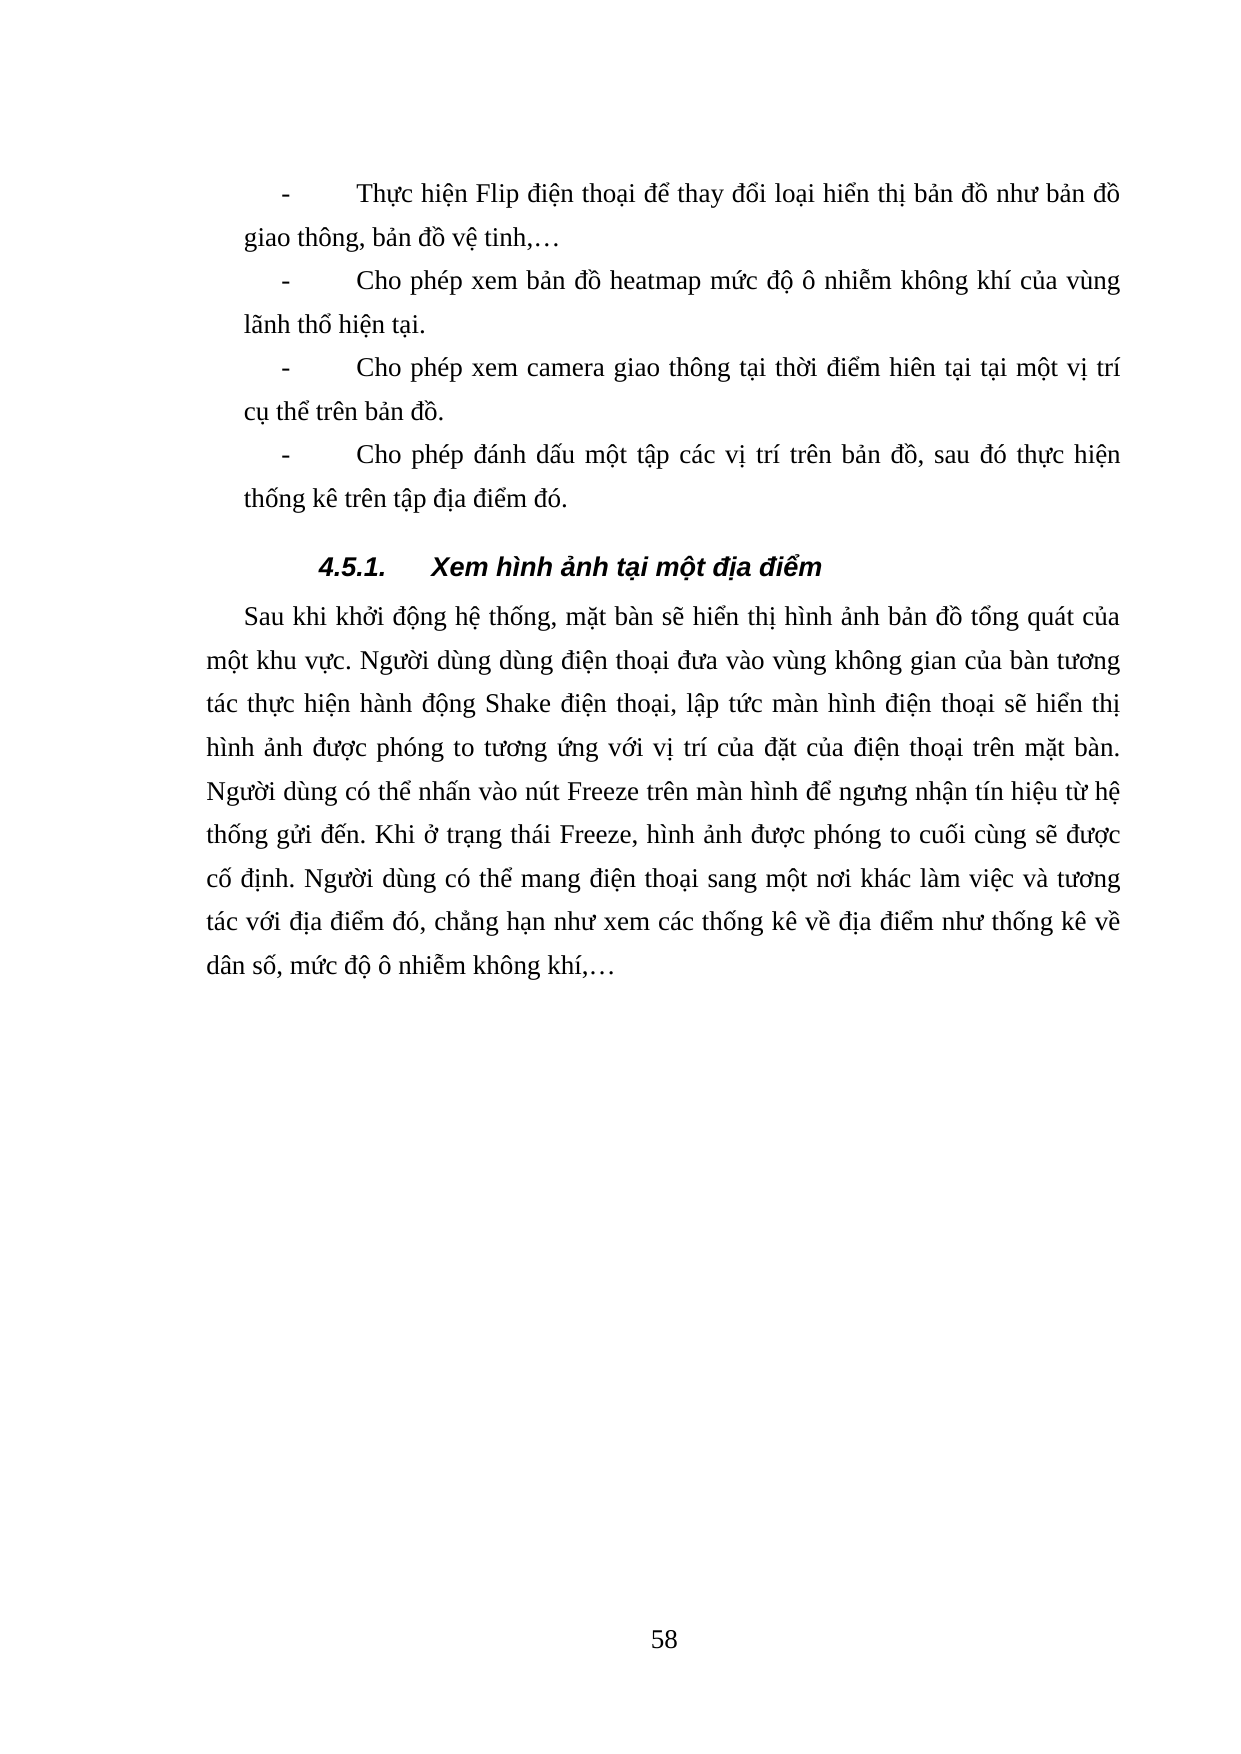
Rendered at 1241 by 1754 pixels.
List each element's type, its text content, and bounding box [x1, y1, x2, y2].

text Cho phép xem bản đồ heatmap mức độ ô nhiễm không khí của vùng lãnh thổ hiện tại. [244, 264, 1122, 339]
text Thực hiện Flip điện thoại để thay đổi loại hiển thị bản đồ như bản đồ giao thông, bản đồ vệ tinh,… [244, 177, 1122, 252]
text Sau khi khởi động hệ thống, mặt bàn sẽ hiển thị hình ảnh bản đồ tổng quát của một khu vực. Người dùng dùng điện thoại đưa vào vùng không gian của bàn tương tác thực hiện hành động Shake điện thoại, lập tức màn hình điện thoại sẽ hiển thị hình ảnh được phóng to tương ứng với vị trí của đặt của điện thoại trên mặt bàn. Người dùng có thể nhấn vào nút Freeze trên màn hình để ngưng nhận tín hiệu từ hệ thống gửi đến. Khi ở trạng thái Freeze, hình ảnh được phóng to cuối cùng sẽ được cố định. Người dùng có thể mang điện thoại sang một nơi khác làm việc và tương tác với địa điểm đó, chẳng hạn như xem các thống kê về địa điểm như thống kê về dân số, mức độ ô nhiễm không khí,… [206, 601, 1122, 980]
text Cho phép đánh dấu một tập các vị trí trên bản đồ, sau đó thực hiện thống kê trên tập địa điểm đó. [244, 438, 1122, 513]
text Cho phép xem camera giao thông tại thời điểm hiên tại tại một vị trí cụ thể trên bản đồ. [244, 351, 1122, 426]
subtitle Xem hình ảnh tại một địa điểm [281, 551, 1122, 582]
